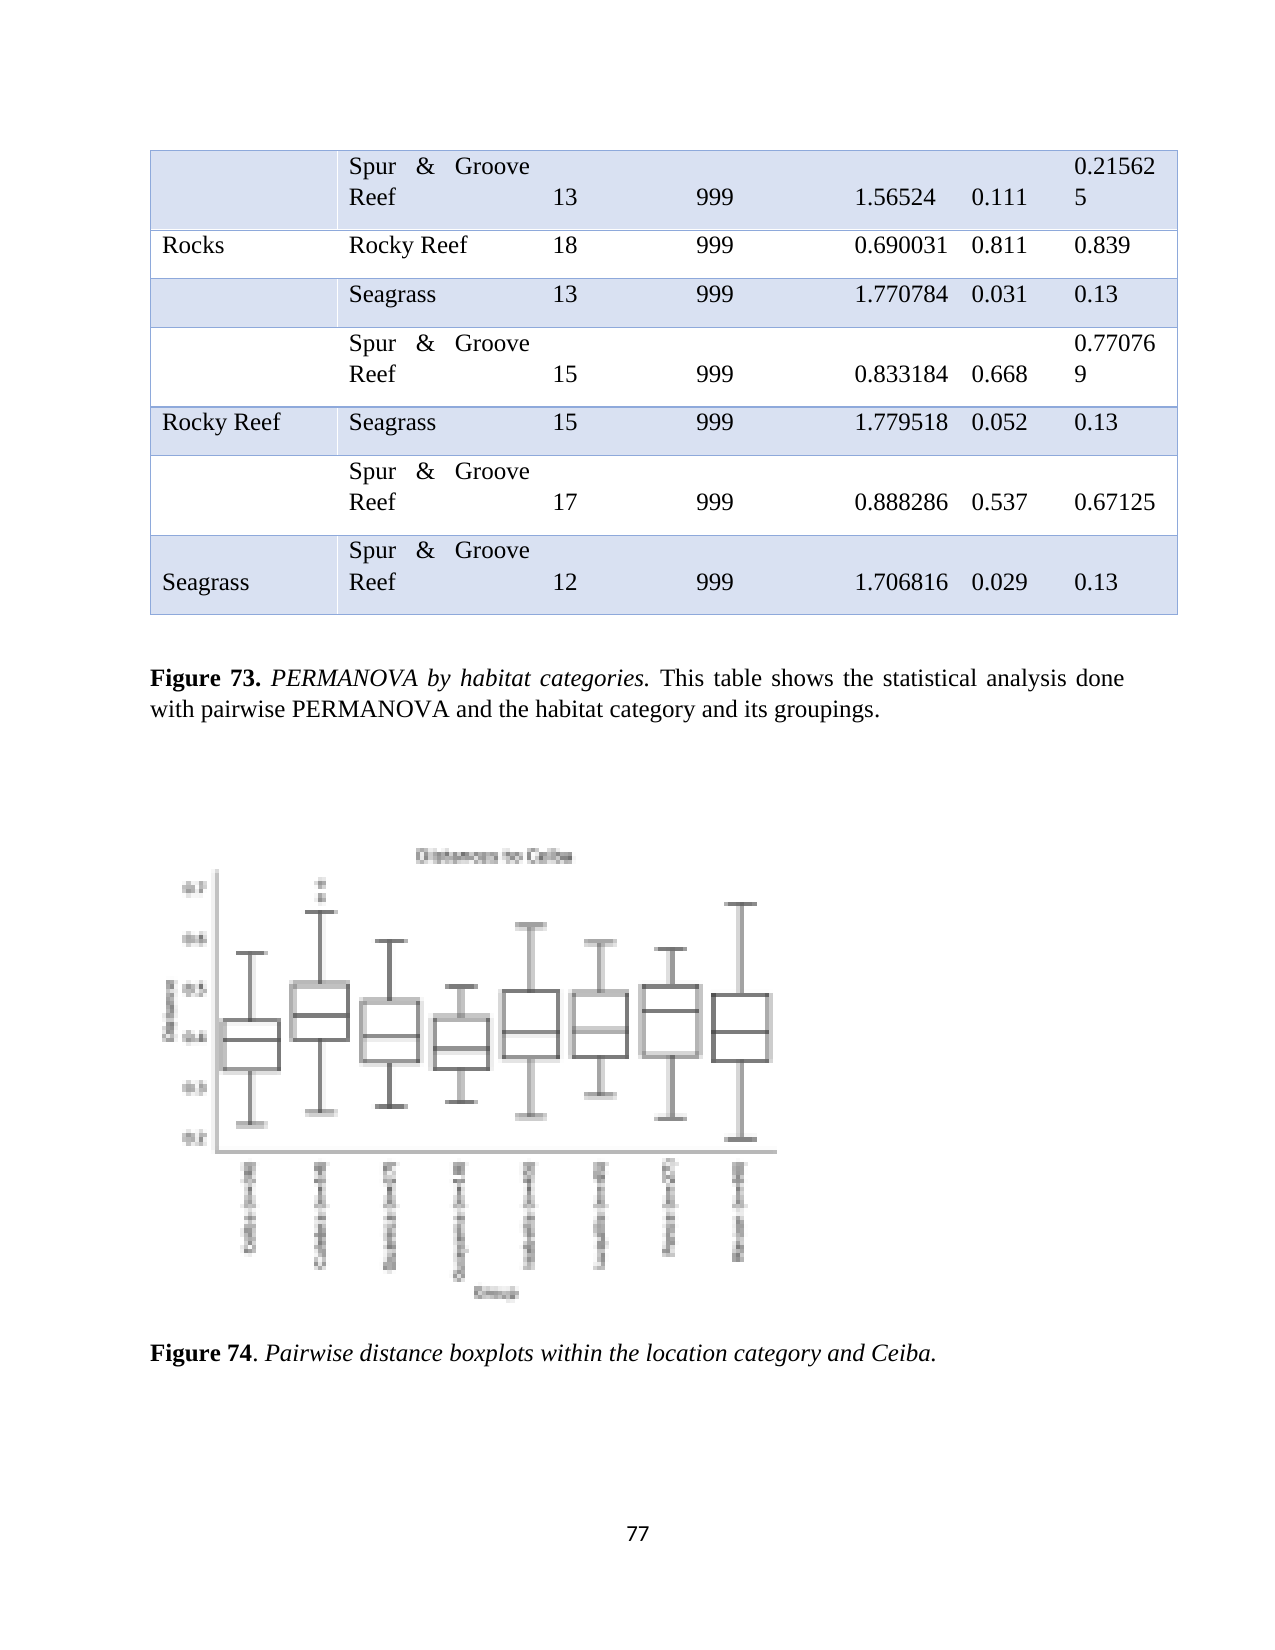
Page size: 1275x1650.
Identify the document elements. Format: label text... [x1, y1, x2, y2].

table_cell Rocky Reef [338, 231, 541, 278]
table_cell [151, 151, 337, 229]
table_cell Seagrass [338, 408, 541, 455]
table_cell [151, 328, 337, 406]
table_cell Rocky Reef [151, 408, 337, 455]
table_cell 1.706816 [843, 536, 960, 614]
table_cell 999 [685, 456, 843, 534]
table_cell 999 [685, 328, 843, 406]
table_cell 0.833184 [843, 328, 960, 406]
text Figure 74. Pairwise distance boxplots within the location category and Ceiba. [150, 1338, 1125, 1367]
table_cell 13 [541, 151, 685, 229]
table_cell 0.111 [960, 151, 1063, 229]
table_cell 999 [685, 151, 843, 229]
table_cell 0.13 [1063, 536, 1177, 614]
table_cell Spur & Groove Reef [338, 456, 541, 534]
table_cell 0.668 [960, 328, 1063, 406]
table_cell Seagrass [151, 536, 337, 614]
table_cell Spur & Groove Reef [338, 536, 541, 614]
table_cell 999 [685, 279, 843, 327]
table_cell 0.770769 [1063, 328, 1177, 406]
table_cell 0.811 [960, 231, 1063, 278]
table_cell 0.052 [960, 408, 1063, 455]
table_cell 0.13 [1063, 279, 1177, 327]
table_cell 1.770784 [843, 279, 960, 327]
table_cell 0.67125 [1063, 456, 1177, 534]
table_cell 0.031 [960, 279, 1063, 327]
text Figure 73. PERMANOVA by habitat categories. This table shows the statistical analysis done with pairwise PERMANOVA and the habitat category and its groupings. [150, 663, 1125, 723]
table_cell 999 [685, 408, 843, 455]
table_cell 15 [541, 408, 685, 455]
table_cell Spur & Groove Reef [338, 151, 541, 229]
table_cell 0.029 [960, 536, 1063, 614]
table_cell 12 [541, 536, 685, 614]
table_cell 15 [541, 328, 685, 406]
table_cell 0.839 [1063, 231, 1177, 278]
table_cell 17 [541, 456, 685, 534]
table_cell 1.56524 [843, 151, 960, 229]
table_cell Seagrass [338, 279, 541, 327]
table_cell 18 [541, 231, 685, 278]
table_cell 0.537 [960, 456, 1063, 534]
table_cell 1.779518 [843, 408, 960, 455]
table_cell 13 [541, 279, 685, 327]
table_cell Rocks [151, 231, 337, 278]
table_cell 0.888286 [843, 456, 960, 534]
table_cell 0.690031 [843, 231, 960, 278]
table_cell 999 [685, 231, 843, 278]
table_cell 0.215625 [1063, 151, 1177, 229]
table_cell [151, 456, 337, 534]
table_cell Spur & Groove Reef [338, 328, 541, 406]
table_cell 0.13 [1063, 408, 1177, 455]
table_cell 999 [685, 536, 843, 614]
table_cell [151, 279, 337, 327]
